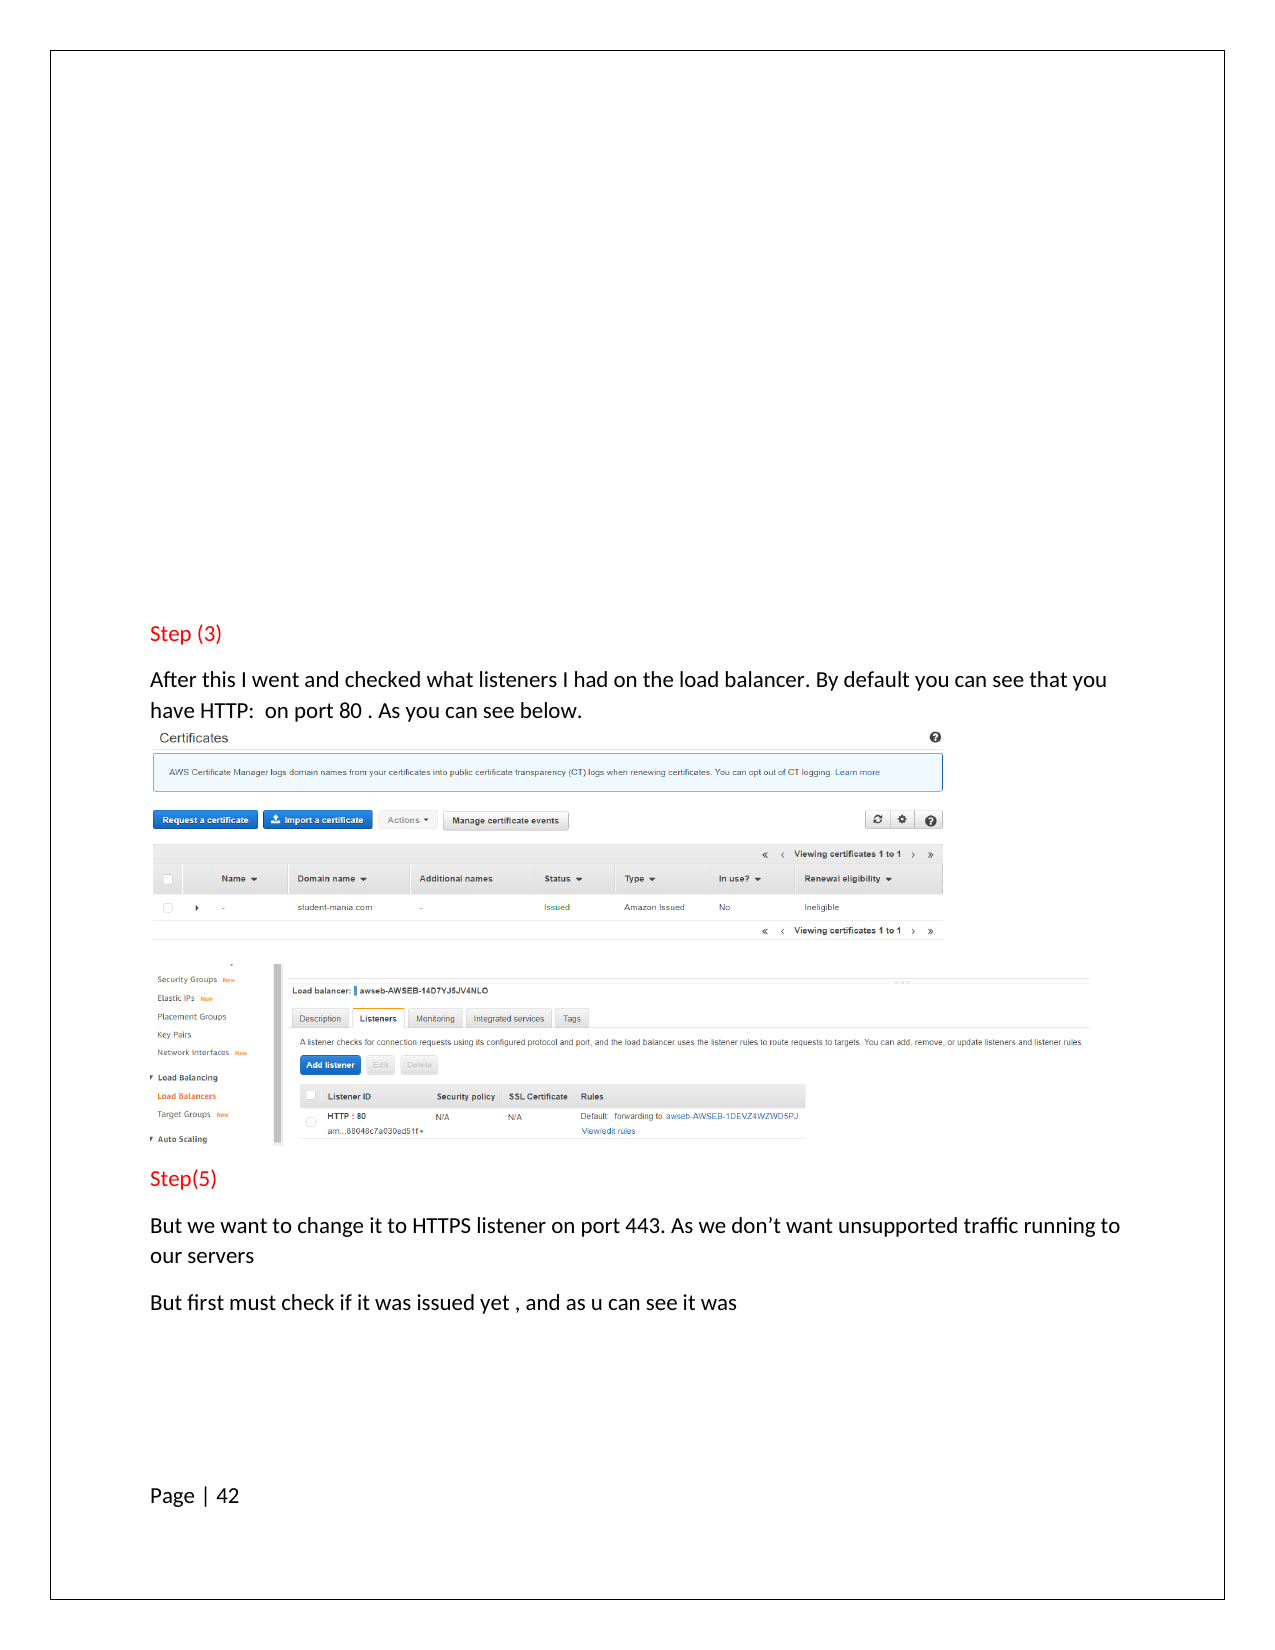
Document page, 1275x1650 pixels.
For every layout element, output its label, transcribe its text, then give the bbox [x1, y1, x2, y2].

text But first must check if it was issued yet , and as u can see it was [150, 1288, 1125, 1316]
text But we want to change it to HTTPS listener on port 443. As we don’t want unsupported traffic running to our servers [150, 1211, 1125, 1269]
picture [150, 964, 1090, 1146]
picture [150, 731, 959, 946]
text Step(5) [150, 1164, 1125, 1192]
text Step (3) [150, 619, 1125, 647]
text After this I went and checked what listeners I had on the load balancer. By default you can see that you have HTTP: on port 80 . As you can see below. [150, 666, 1125, 724]
